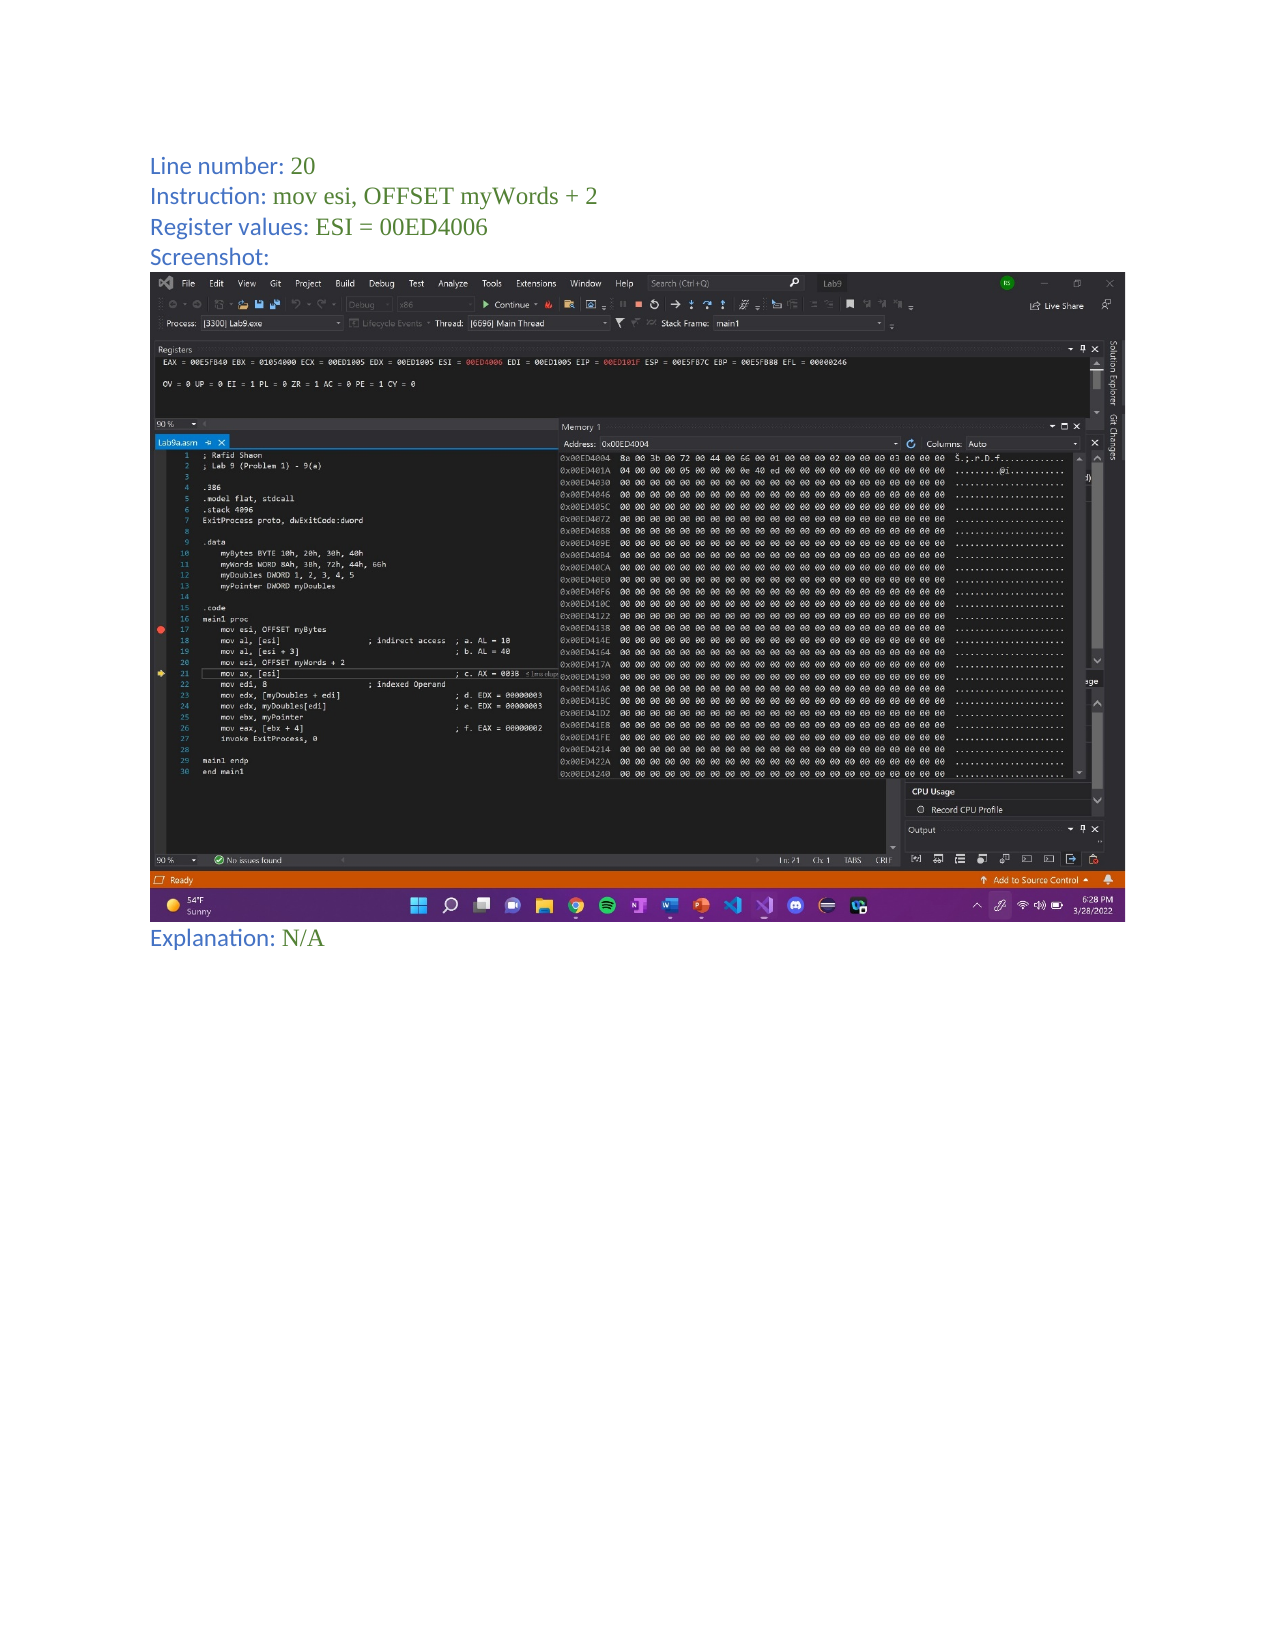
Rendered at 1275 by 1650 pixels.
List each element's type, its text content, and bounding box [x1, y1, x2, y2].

picture [150, 272, 1125, 922]
text Register values: ESI = 00ED4006 [150, 211, 1125, 242]
text Explanation: N/A [150, 922, 1125, 952]
text Instruction: mov esi, OFFSET myWords + 2 [150, 181, 1125, 211]
text Line number: 20 [150, 150, 1125, 181]
text Screenshot: [150, 242, 1125, 272]
